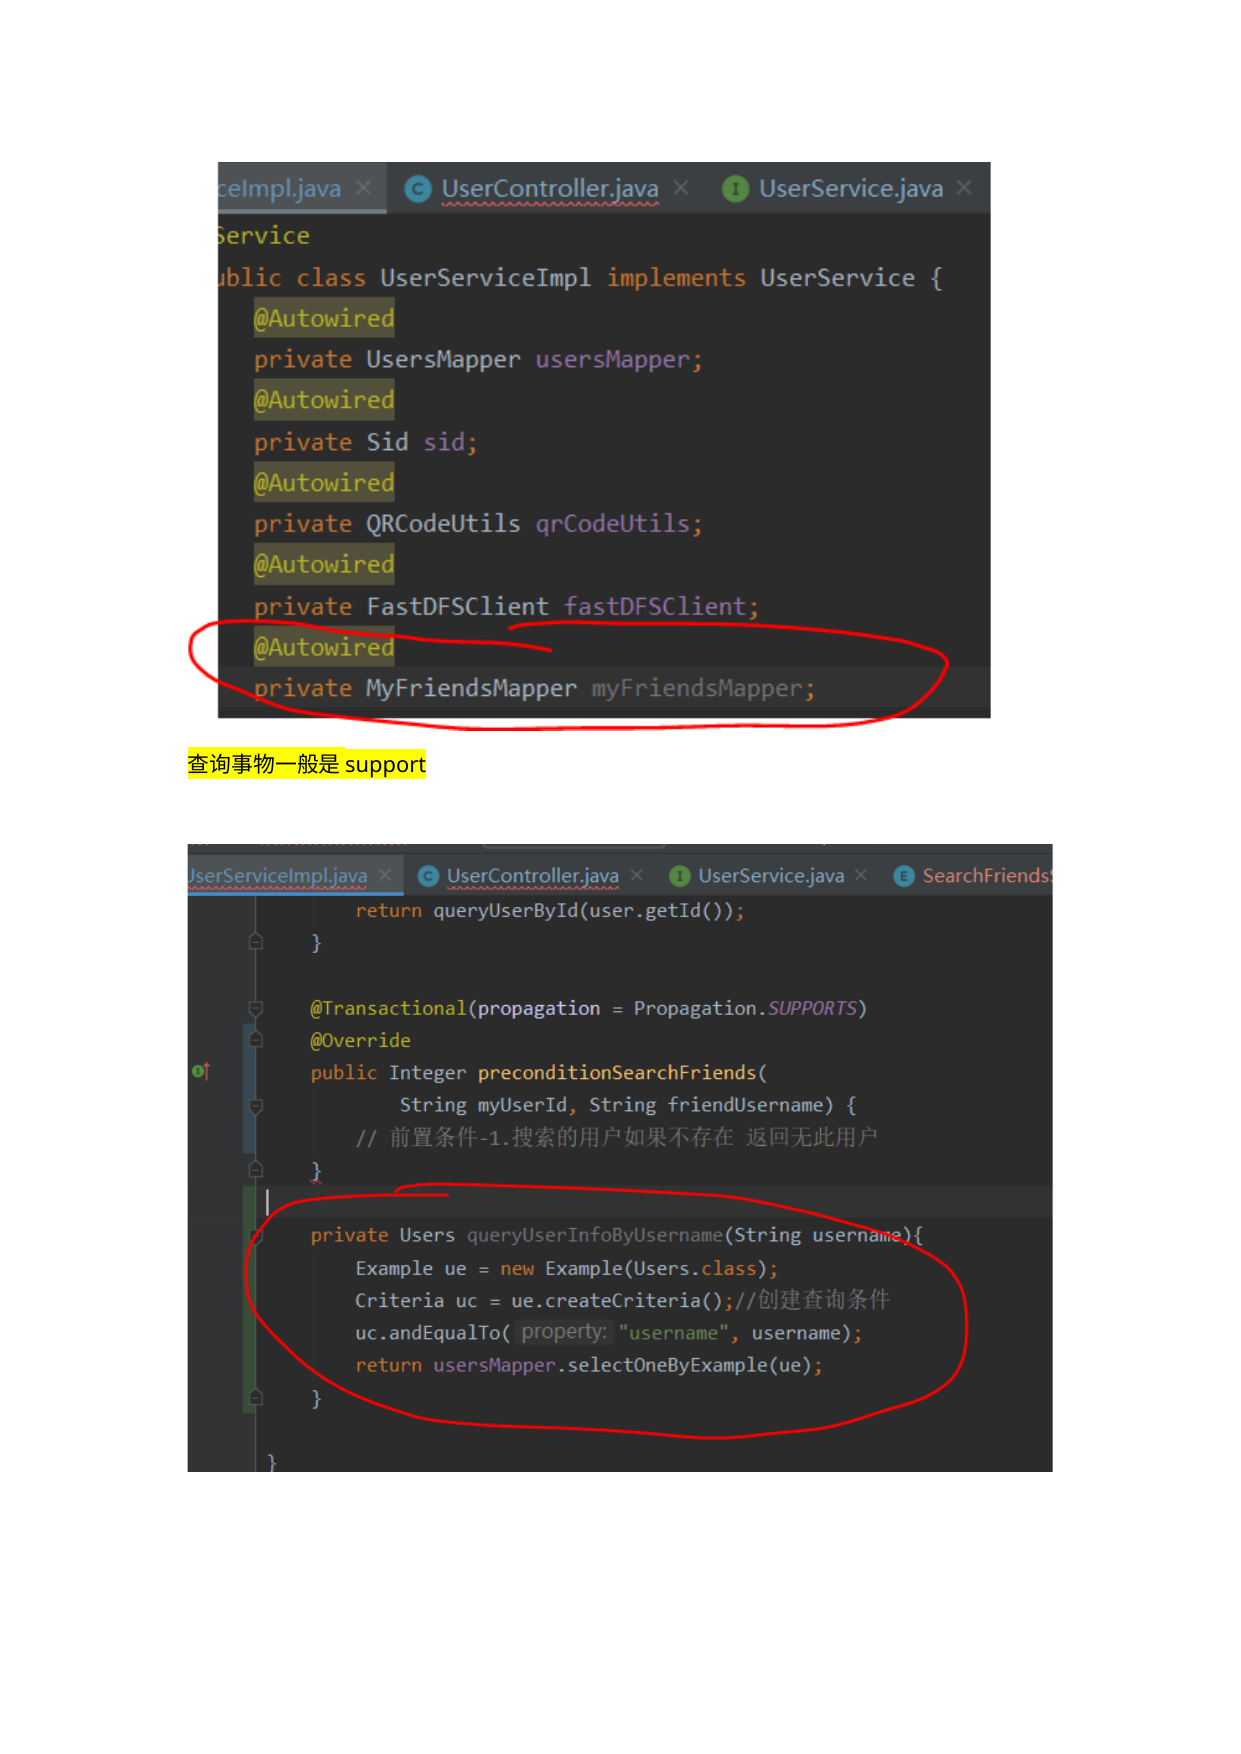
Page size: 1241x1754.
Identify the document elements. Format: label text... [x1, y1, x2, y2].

picture [187, 844, 1053, 1472]
text 查询事物一般是support [345, 747, 1053, 779]
picture [187, 162, 991, 731]
